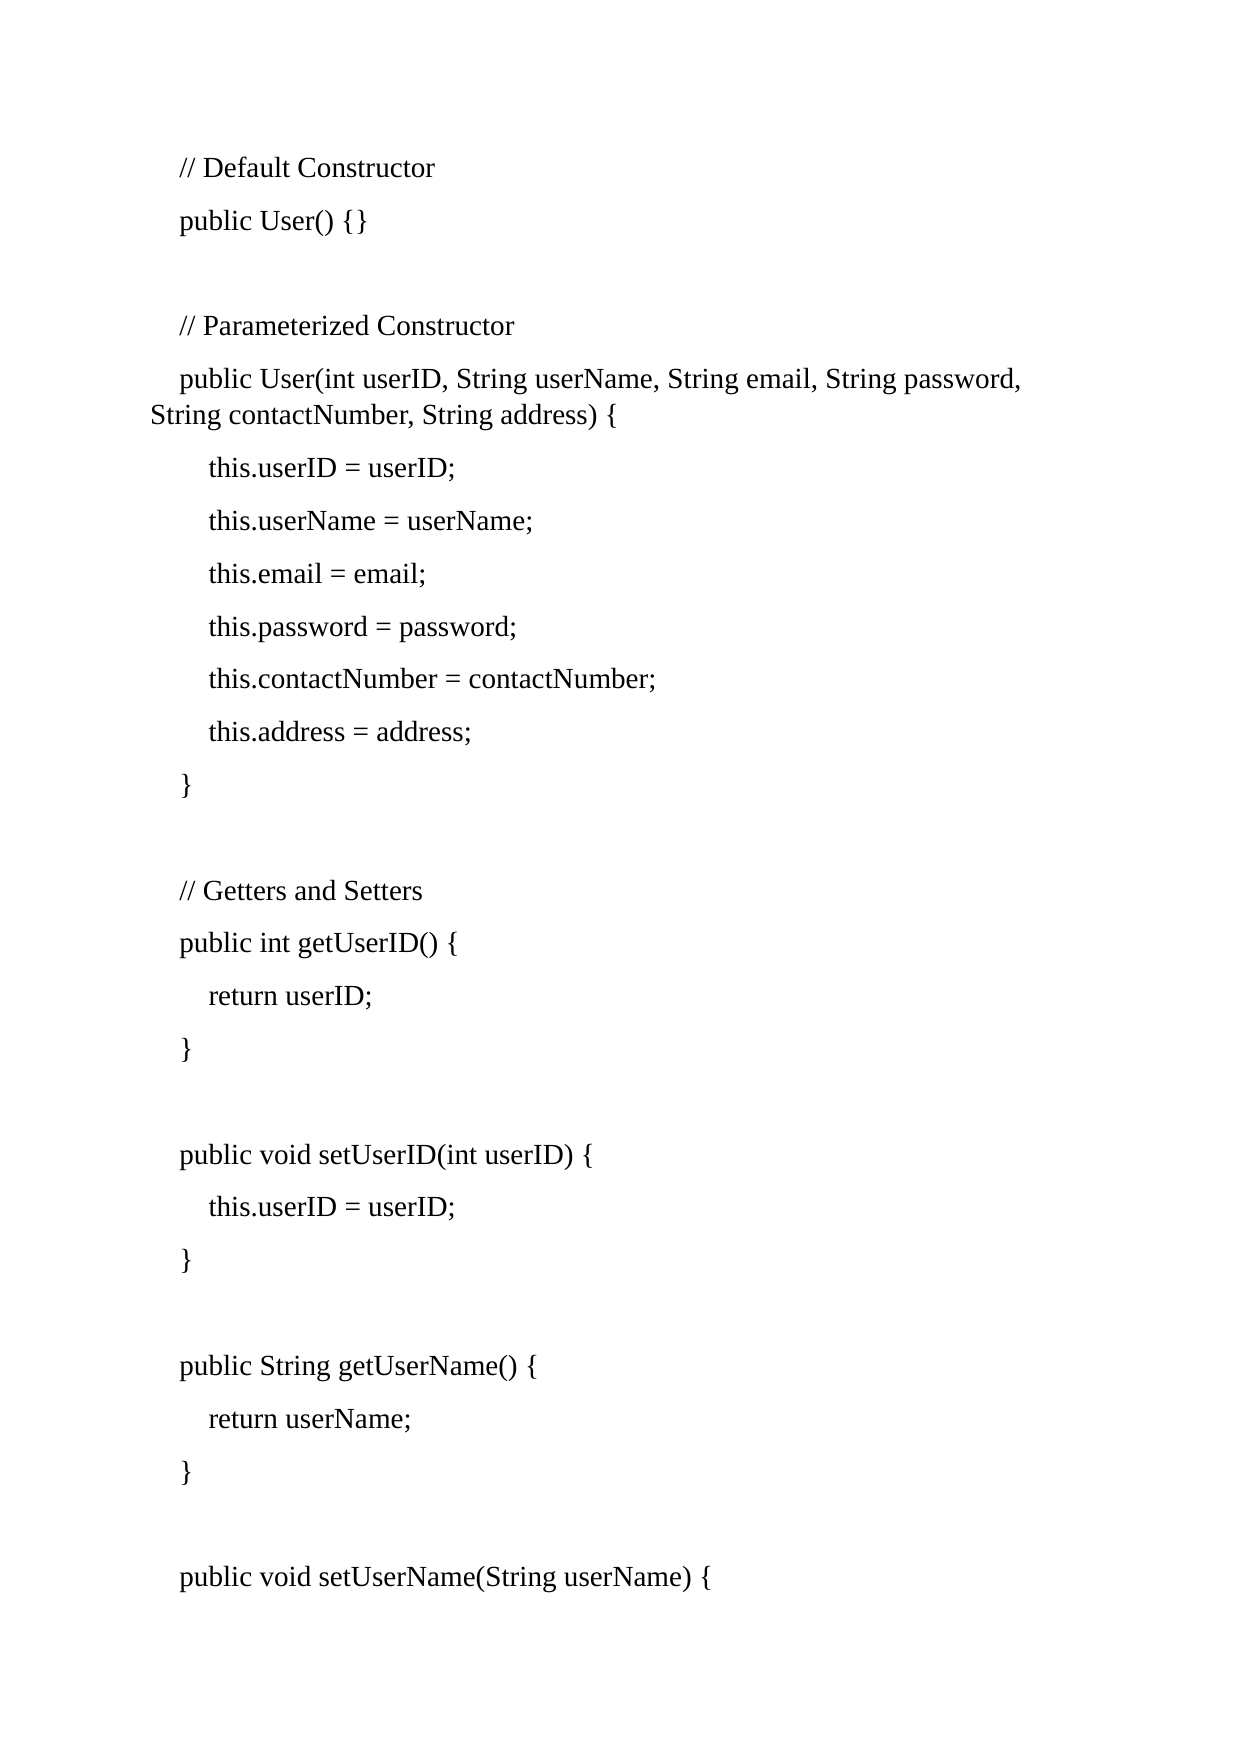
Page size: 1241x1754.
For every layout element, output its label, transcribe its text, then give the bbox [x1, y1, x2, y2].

text public User(int userID, String userName, String email, String password, String contactNumber, String address) { [150, 361, 1090, 431]
text // Getters and Setters [150, 873, 1090, 906]
text // Default Constructor [150, 150, 1090, 183]
text // Parameterized Constructor [150, 308, 1090, 342]
text } [150, 767, 1090, 801]
text this.address = address; [150, 714, 1090, 748]
text public User() {} [150, 203, 1090, 236]
text this.userName = userName; [150, 503, 1090, 537]
text return userName; [150, 1401, 1090, 1434]
text public String getUserName() { [150, 1348, 1090, 1382]
text } [150, 1031, 1090, 1065]
text } [150, 1454, 1090, 1487]
text public void setUserID(int userID) { [150, 1137, 1090, 1170]
text this.email = email; [150, 556, 1090, 589]
text public void setUserName(String userName) { [150, 1559, 1090, 1593]
text this.password = password; [150, 609, 1090, 642]
text this.userID = userID; [150, 450, 1090, 484]
text this.userID = userID; [150, 1189, 1090, 1223]
text this.contactNumber = contactNumber; [150, 661, 1090, 695]
text return userID; [150, 978, 1090, 1012]
text public int getUserID() { [150, 926, 1090, 959]
text } [150, 1242, 1090, 1276]
